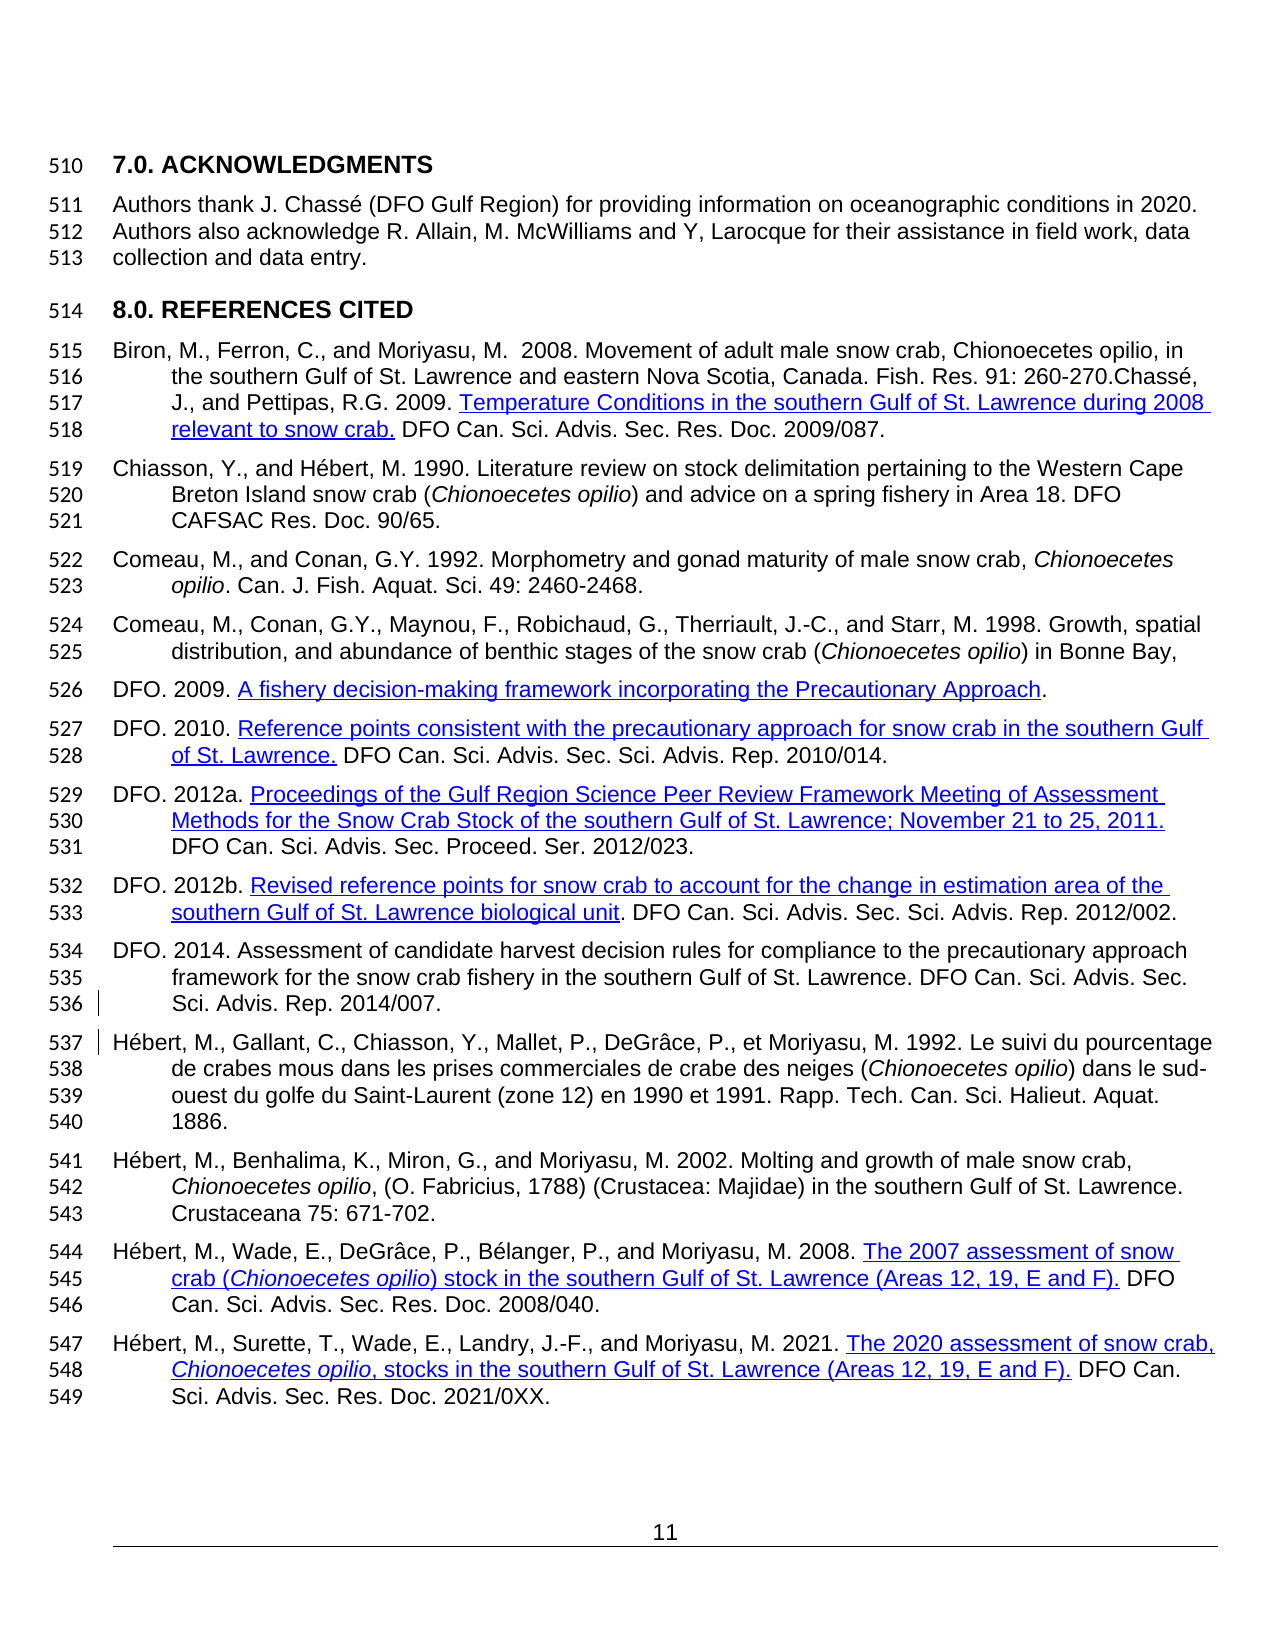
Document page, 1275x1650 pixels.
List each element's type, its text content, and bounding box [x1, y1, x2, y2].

text Comeau, M., and Conan, G.Y. 1992. Morphometry and gonad maturity of male snow crab, Chionoecetes opilio. Can. J. Fish. Aquat. Sci. 49: 2460-2468. [112, 546, 1218, 599]
text DFO. 2010. Reference points consistent with the precautionary approach for snow crab in the southern Gulf of St. Lawrence. DFO Can. Sci. Advis. Sec. Sci. Advis. Rep. 2010/014. [112, 715, 1218, 768]
text Authors thank J. Chassé (DFO Gulf Region) for providing information on oceanographic conditions in 2020. Authors also acknowledge R. Allain, M. McWilliams and Y, Larocque for their assistance in field work, data collection and data entry. [112, 191, 1218, 270]
subtitle 8.0. REFERENCES CITED [112, 295, 1218, 324]
subtitle 7.0. ACKNOWLEDGMENTS [112, 150, 1218, 179]
text DFO. 2014. Assessment of candidate harvest decision rules for compliance to the precautionary approach framework for the snow crab fishery in the southern Gulf of St. Lawrence. DFO Can. Sci. Advis. Sec. Sci. Advis. Rep. 2014/007. [112, 937, 1218, 1016]
text Hébert, M., Wade, E., DeGrâce, P., Bélanger, P., and Moriyasu, M. 2008. The 2007 assessment of snow crab (Chionoecetes opilio) stock in the southern Gulf of St. Lawrence (Areas 12, 19, E and F). DFO Can. Sci. Advis. Sec. Res. Doc. 2008/040. [112, 1238, 1218, 1317]
text Hébert, M., Surette, T., Wade, E., Landry, J.-F., and Moriyasu, M. 2021. The 2020 assessment of snow crab, Chionoecetes opilio, stocks in the southern Gulf of St. Lawrence (Areas 12, 19, E and F). DFO Can. Sci. Advis. Sec. Res. Doc. 2021/0XX. [112, 1330, 1218, 1409]
text Chiasson, Y., and Hébert, M. 1990. Literature review on stock delimitation pertaining to the Western Cape Breton Island snow crab (Chionoecetes opilio) and advice on a spring fishery in Area 18. DFO CAFSAC Res. Doc. 90/65. [112, 454, 1218, 533]
text Hébert, M., Benhalima, K., Miron, G., and Moriyasu, M. 2002. Molting and growth of male snow crab, Chionoecetes opilio, (O. Fabricius, 1788) (Crustacea: Majidae) in the southern Gulf of St. Lawrence. Crustaceana 75: 671-702. [112, 1147, 1218, 1226]
text Hébert, M., Gallant, C., Chiasson, Y., Mallet, P., DeGrâce, P., et Moriyasu, M. 1992. Le suivi du pourcentage de crabes mous dans les prises commerciales de crabe des neiges (Chionoecetes opilio) dans le sud-ouest du golfe du Saint-Laurent (zone 12) en 1990 et 1991. Rapp. Tech. Can. Sci. Halieut. Aquat. 1886. [112, 1029, 1218, 1134]
text Comeau, M., Conan, G.Y., Maynou, F., Robichaud, G., Therriault, J.-C., and Starr, M. 1998. Growth, spatial distribution, and abundance of benthic stages of the snow crab (Chionoecetes opilio) in Bonne Bay, [112, 611, 1218, 664]
text Biron, M., Ferron, C., and Moriyasu, M. 2008. Movement of adult male snow crab, Chionoecetes opilio, in the southern Gulf of St. Lawrence and eastern Nova Scotia, Canada. Fish. Res. 91: 260-270.Chassé, J., and Pettipas, R.G. 2009. Temperature Conditions in the southern Gulf of St. Lawrence during 2008 relevant to snow crab. DFO Can. Sci. Advis. Sec. Res. Doc. 2009/087. [112, 337, 1218, 442]
text DFO. 2012a. Proceedings of the Gulf Region Science Peer Review Framework Meeting of Assessment Methods for the Snow Crab Stock of the southern Gulf of St. Lawrence; November 21 to 25, 2011. DFO Can. Sci. Advis. Sec. Proceed. Ser. 2012/023. [112, 781, 1218, 859]
text DFO. 2012b. Revised reference points for snow crab to account for the change in estimation area of the southern Gulf of St. Lawrence biological unit. DFO Can. Sci. Advis. Sec. Sci. Advis. Rep. 2012/002. [112, 872, 1218, 925]
text DFO. 2009. A fishery decision-making framework incorporating the Precautionary Approach. [112, 676, 1218, 703]
